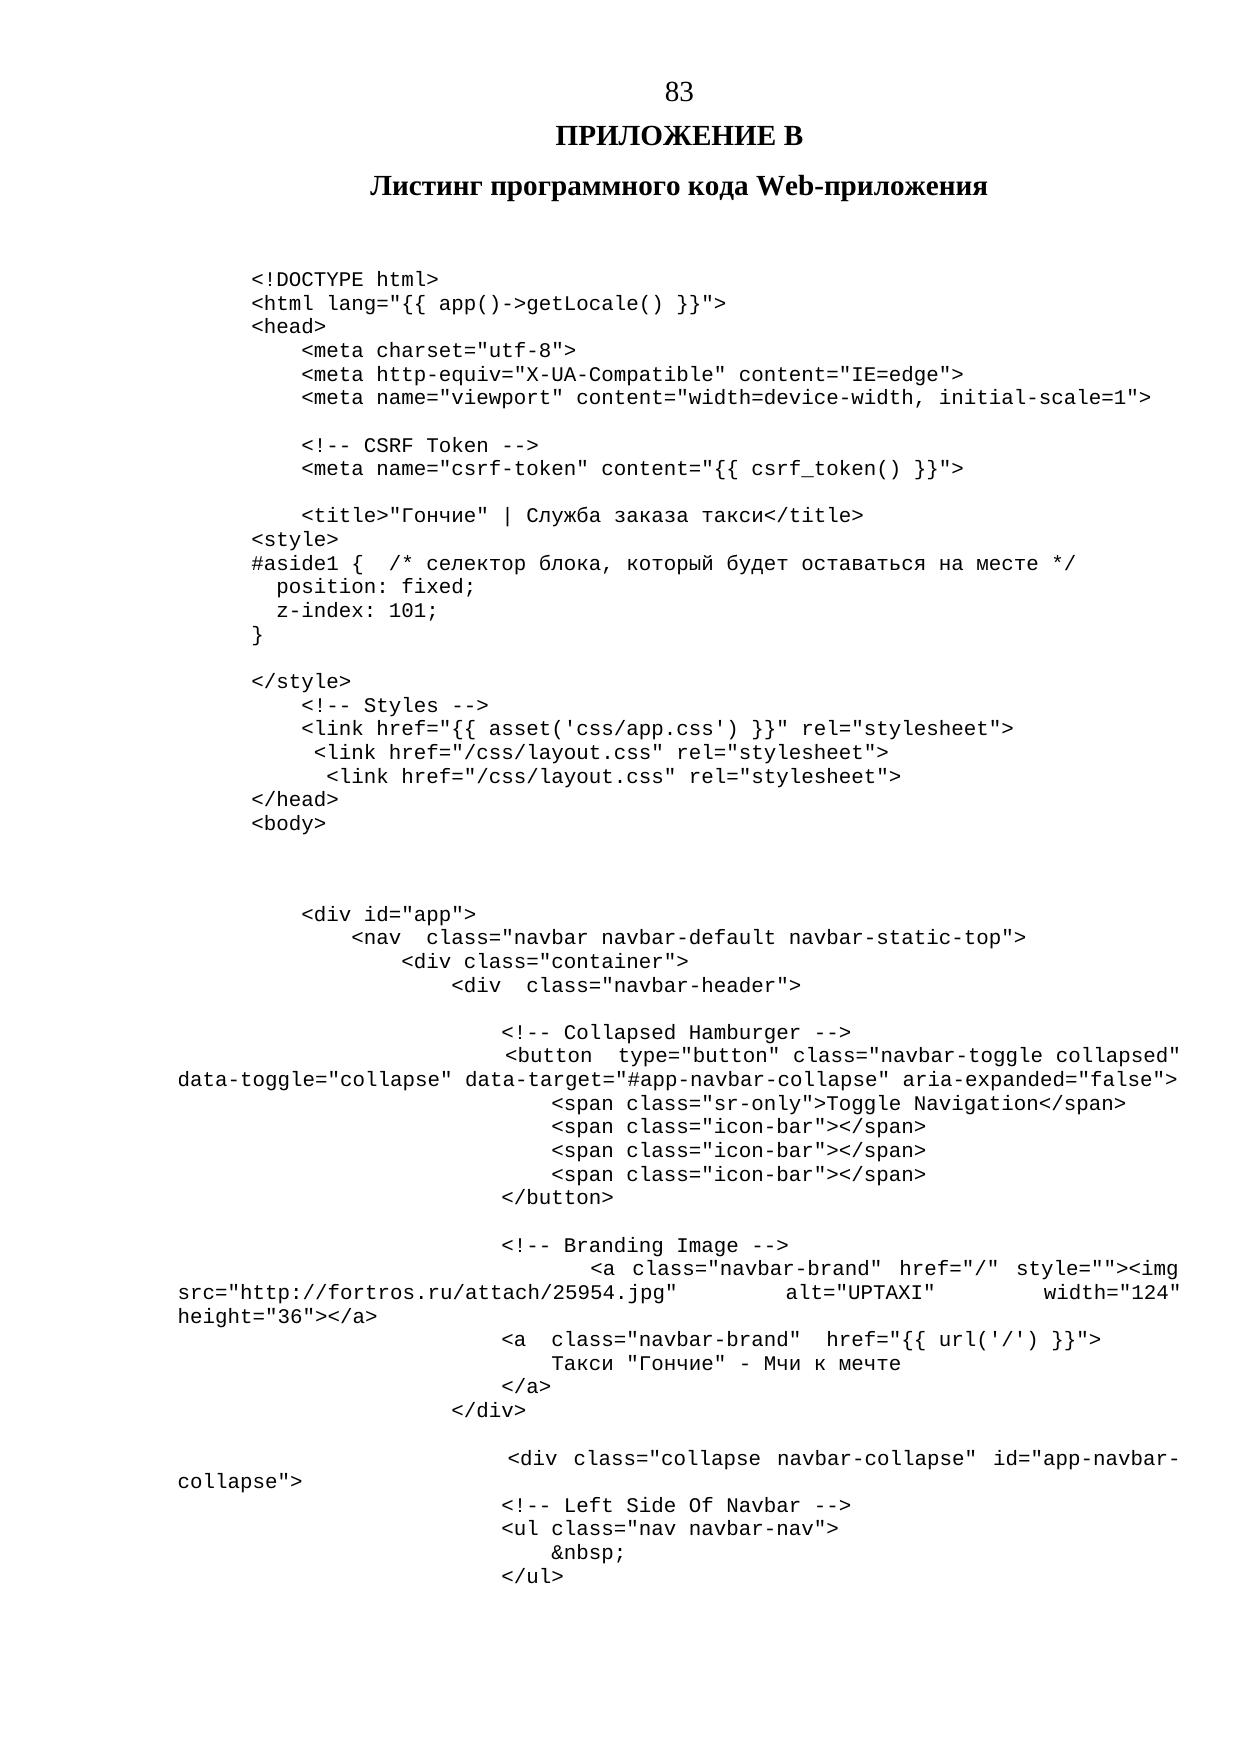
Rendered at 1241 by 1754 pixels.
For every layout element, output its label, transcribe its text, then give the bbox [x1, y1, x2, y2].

text </ul> [177, 1566, 1181, 1589]
text </a> [177, 1377, 1181, 1400]
text <!-- Branding Image --> [177, 1235, 1181, 1258]
text <span class="icon-bar"></span> [177, 1164, 1181, 1187]
text <nav class="navbar navbar-default navbar-static-top"> [177, 927, 1181, 951]
text &nbsp; [177, 1542, 1181, 1566]
text <div class="navbar-header"> [177, 974, 1181, 998]
text z-index: 101; [177, 600, 1181, 624]
text <body> [177, 813, 1181, 837]
text <meta name="csrf-token" content="{{ csrf_token() }}"> [177, 458, 1181, 482]
text <meta http-equiv="X-UA-Compatible" content="IE=edge"> [177, 364, 1181, 387]
text <div class="container"> [177, 951, 1181, 974]
text #aside1 { /* селектор блока, который будет оставаться на месте */ [177, 553, 1181, 576]
text <!-- Left Side Of Navbar --> [177, 1495, 1181, 1518]
text </style> [177, 671, 1181, 695]
text <!DOCTYPE html> [177, 269, 1181, 293]
text </button> [177, 1187, 1181, 1211]
text <div id="app"> [177, 904, 1181, 927]
text </head> [177, 789, 1181, 813]
text position: fixed; [177, 576, 1181, 600]
text <meta charset="utf-8"> [177, 340, 1181, 364]
text <link href="/css/layout.css" rel="stylesheet"> [177, 766, 1181, 789]
text <a class="navbar-brand" href="/" style=""><img src="http://fortros.ru/attach/25954.jpg" alt="UPTAXI" width="124" height="36"></a> [177, 1258, 1181, 1329]
text <!-- Collapsed Hamburger --> [177, 1022, 1181, 1046]
text <span class="sr-only">Toggle Navigation</span> [177, 1093, 1181, 1116]
text <span class="icon-bar"></span> [177, 1116, 1181, 1140]
text <a class="navbar-brand" href="{{ url('/') }}"> [177, 1329, 1181, 1353]
text <head> [177, 316, 1181, 340]
text <ul class="nav navbar-nav"> [177, 1518, 1181, 1542]
text <link href="{{ asset('css/app.css') }}" rel="stylesheet"> [177, 718, 1181, 742]
text Такси "Гончие" - Мчи к мечте [177, 1353, 1181, 1377]
text <title>"Гончие" | Служба заказа такси</title> [177, 506, 1181, 529]
subtitle ПРИЛОЖЕНИЕ В Листинг программного кода Web-приложения [177, 118, 1181, 202]
text <button type="button" class="navbar-toggle collapsed" data-toggle="collapse" data-target="#app-navbar-collapse" aria-expanded="false"> [177, 1046, 1181, 1093]
text <!-- Styles --> [177, 695, 1181, 718]
text <!-- CSRF Token --> [177, 434, 1181, 458]
text <style> [177, 529, 1181, 553]
text <meta name="viewport" content="width=device-width, initial-scale=1"> [177, 387, 1181, 411]
text <html lang="{{ app()->getLocale() }}"> [177, 293, 1181, 316]
text <span class="icon-bar"></span> [177, 1140, 1181, 1164]
text } [177, 624, 1181, 647]
text <link href="/css/layout.css" rel="stylesheet"> [177, 742, 1181, 766]
text </div> [177, 1400, 1181, 1424]
text <div class="collapse navbar-collapse" id="app-navbar-collapse"> [177, 1447, 1181, 1495]
